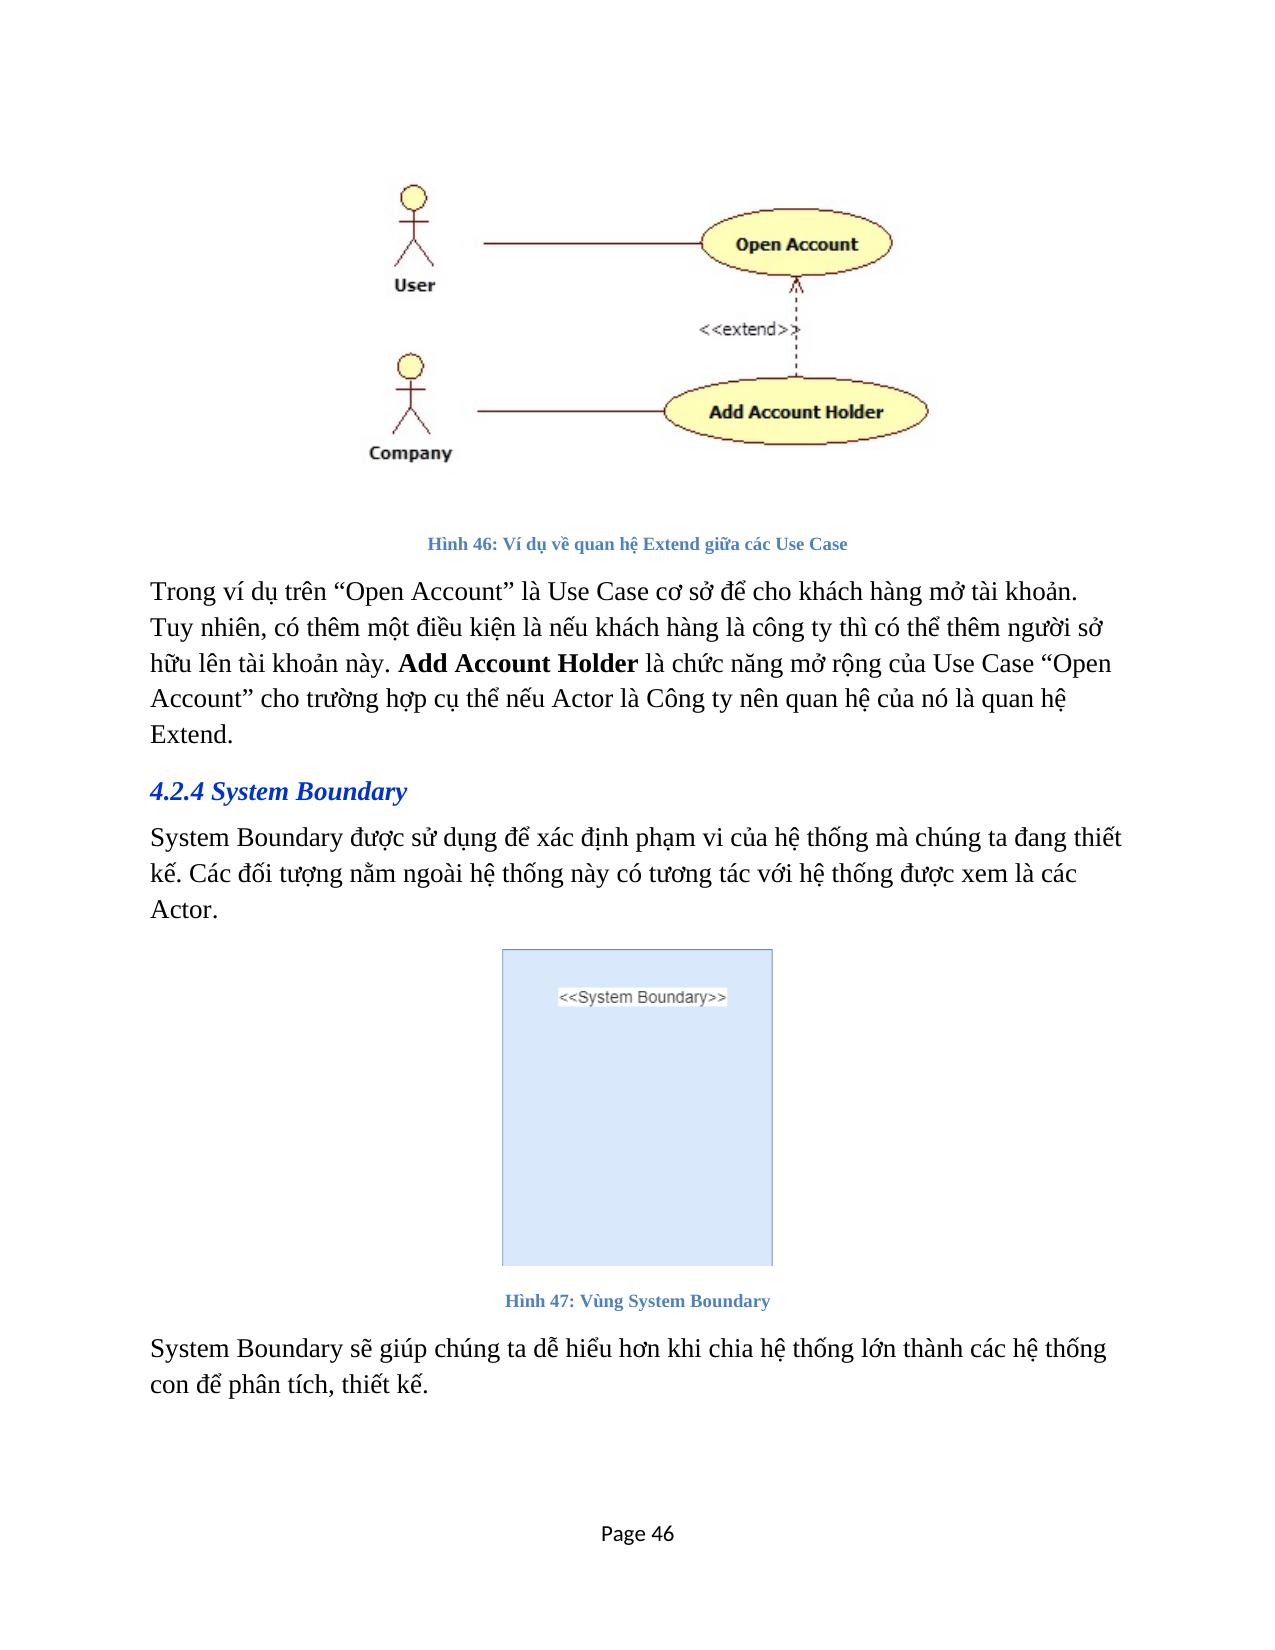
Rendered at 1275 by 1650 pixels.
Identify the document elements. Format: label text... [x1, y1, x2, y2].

text Hình 46: Ví dụ về quan hệ Extend giữa các Use Case [150, 533, 1125, 554]
subtitle 4.2.4 System Boundary [150, 775, 1125, 806]
text System Boundary được sử dụng để xác định phạm vi của hệ thống mà chúng ta đang thiết kế. Các đối tượng nằm ngoài hệ thống này có tương tác với hệ thống được xem là các Actor. [150, 821, 1125, 924]
text System Boundary sẽ giúp chúng ta dễ hiểu hơn khi chia hệ thống lớn thành các hệ thống con để phân tích, thiết kế. [150, 1332, 1125, 1399]
text Hình 47: Vùng System Boundary [150, 1290, 1125, 1312]
picture [502, 949, 773, 1266]
picture [311, 150, 964, 508]
text Trong ví dụ trên “Open Account” là Use Case cơ sở để cho khách hàng mở tài khoản. Tuy nhiên, có thêm một điều kiện là nếu khách hàng là công ty thì có thể thêm người sở hữu lên tài khoản này. Add Account Holder là chức năng mở rộng của Use Case “Open Account” cho trường hợp cụ thể nếu Actor là Công ty nên quan hệ của nó là quan hệ Extend. [150, 575, 1125, 749]
